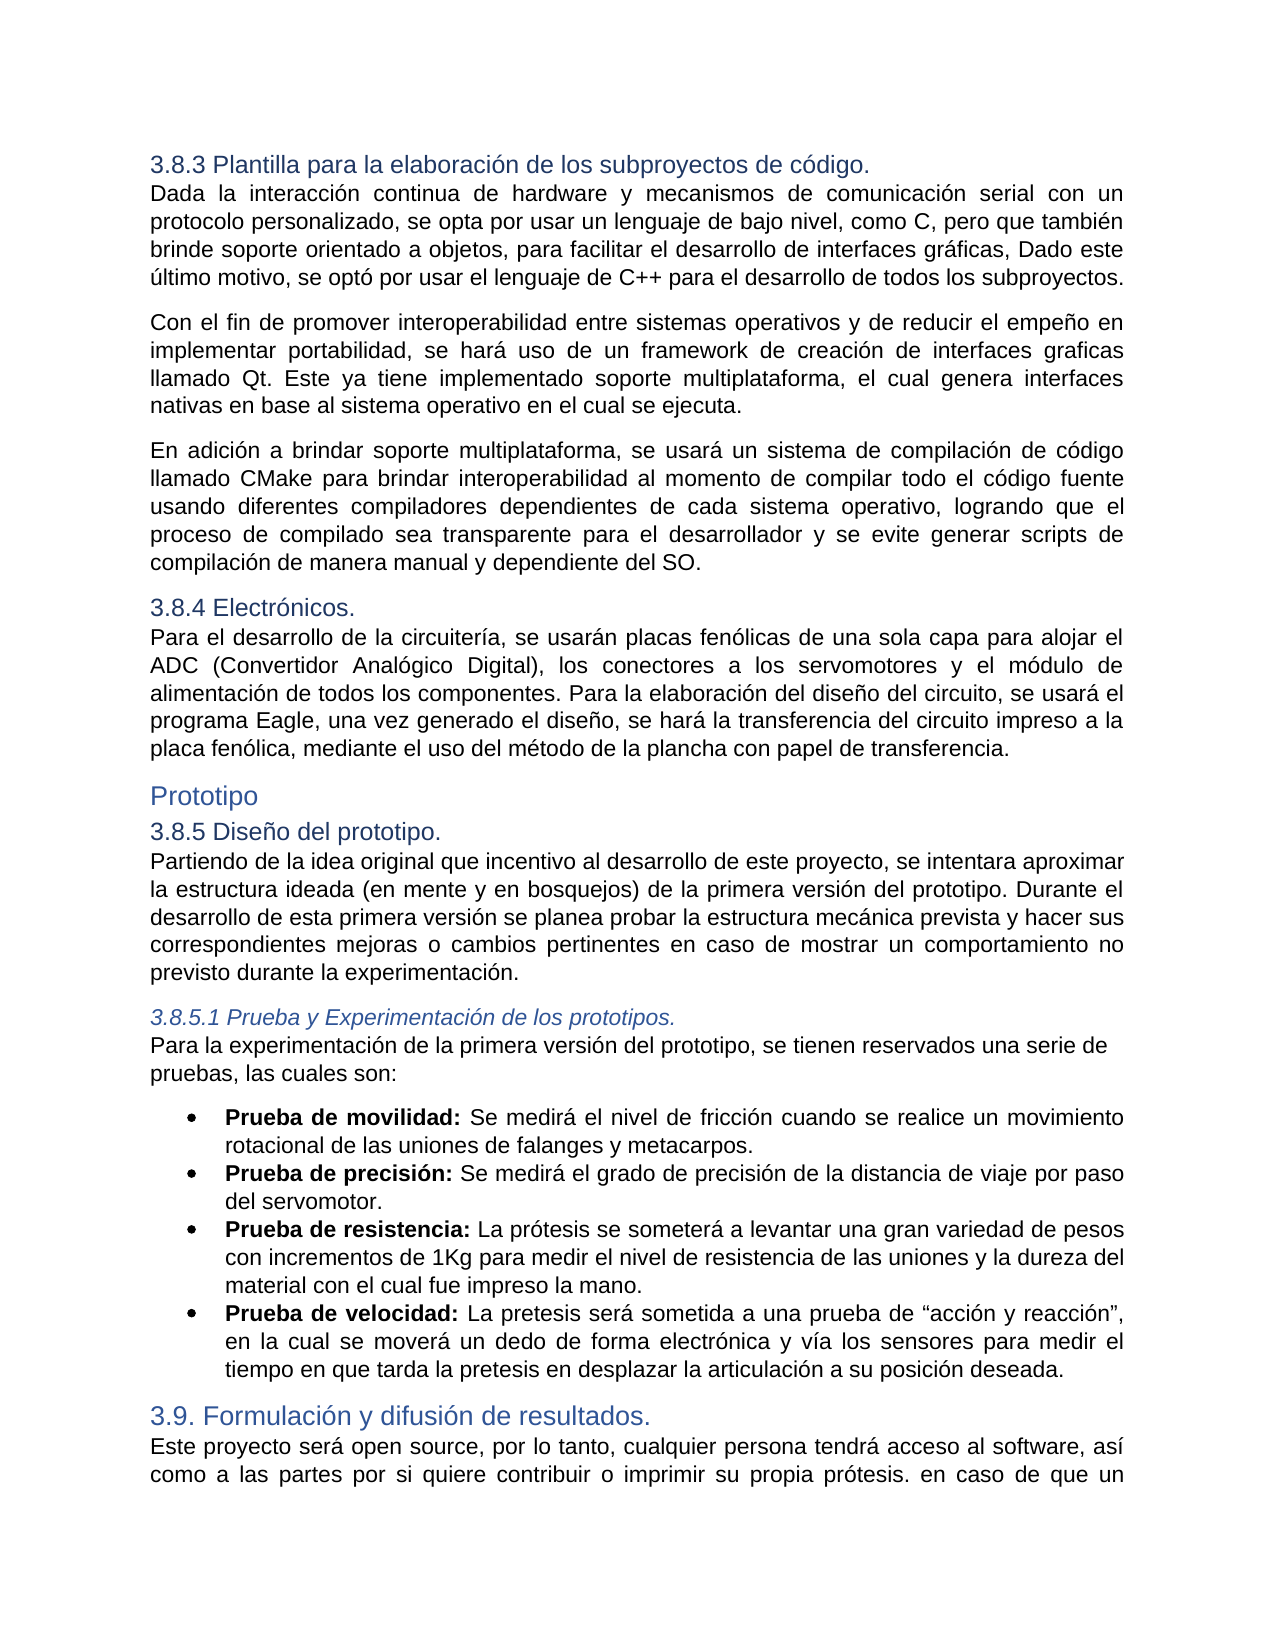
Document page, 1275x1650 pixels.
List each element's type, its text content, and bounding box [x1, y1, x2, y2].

text En adición a brindar soporte multiplataforma, se usará un sistema de compilación de código llamado CMake para brindar interoperabilidad al momento de compilar todo el código fuente usando diferentes compiladores dependientes de cada sistema operativo, logrando que el proceso de compilado sea transparente para el desarrollador y se evite generar scripts de compilación de manera manual y dependiente del SO. [150, 437, 1125, 575]
subtitle 3.9. Formulación y difusión de resultados. [150, 1400, 1125, 1431]
text Dada la interacción continua de hardware y mecanismos de comunicación serial con un protocolo personalizado, se opta por usar un lenguaje de bajo nivel, como C, pero que también brinde soporte orientado a objetos, para facilitar el desarrollo de interfaces gráficas, Dado este último motivo, se optó por usar el lenguaje de C++ para el desarrollo de todos los subproyectos. [150, 180, 1125, 291]
list Prueba de movilidad: Se medirá el nivel de fricción cuando se realice un movimiento rotacional de las uniones de falanges y metacarpos. [187, 1104, 1125, 1159]
text Con el fin de promover interoperabilidad entre sistemas operativos y de reducir el empeño en implementar portabilidad, se hará uso de un framework de creación de interfaces graficas llamado Qt. Este ya tiene implementado soporte multiplataforma, el cual genera interfaces nativas en base al sistema operativo en el cual se ejecuta. [150, 309, 1125, 419]
list Prueba de velocidad: La pretesis será sometida a una prueba de “acción y reacción”, en la cual se moverá un dedo de forma electrónica y vía los sensores para medir el tiempo en que tarda la pretesis en desplazar la articulación a su posición deseada. [187, 1300, 1125, 1382]
list Prueba de resistencia: La prótesis se someterá a levantar una gran variedad de pesos con incrementos de 1Kg para medir el nivel de resistencia de las uniones y la dureza del material con el cual fue impreso la mano. [187, 1216, 1125, 1298]
text Para la experimentación de la primera versión del prototipo, se tienen reservados una serie de pruebas, las cuales son: [150, 1032, 1125, 1086]
subtitle 3.8.5 Diseño del prototipo. [150, 817, 1125, 846]
list Prueba de precisión: Se medirá el grado de precisión de la distancia de viaje por paso del servomotor. [187, 1160, 1125, 1214]
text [150, 1433, 1125, 1488]
subtitle 3.8.5.1 Prueba y Experimentación de los prototipos. [150, 1004, 1125, 1030]
subtitle 3.8.4 Electrónicos. [150, 593, 1125, 622]
text Partiendo de la idea original que incentivo al desarrollo de este proyecto, se intentara aproximar la estructura ideada (en mente y en bosquejos) de la primera versión del prototipo. Durante el desarrollo de esta primera versión se planea probar la estructura mecánica prevista y hacer sus correspondientes mejoras o cambios pertinentes en caso de mostrar un comportamiento no previsto durante la experimentación. [150, 848, 1125, 986]
subtitle Prototipo [150, 780, 1125, 811]
text Para el desarrollo de la circuitería, se usarán placas fenólicas de una sola capa para alojar el ADC (Convertidor Analógico Digital), los conectores a los servomotores y el módulo de alimentación de todos los componentes. Para la elaboración del diseño del circuito, se usará el programa Eagle, una vez generado el diseño, se hará la transferencia del circuito impreso a la placa fenólica, mediante el uso del método de la plancha con papel de transferencia. [150, 624, 1125, 762]
subtitle 3.8.3 Plantilla para la elaboración de los subproyectos de código. [150, 150, 1125, 179]
